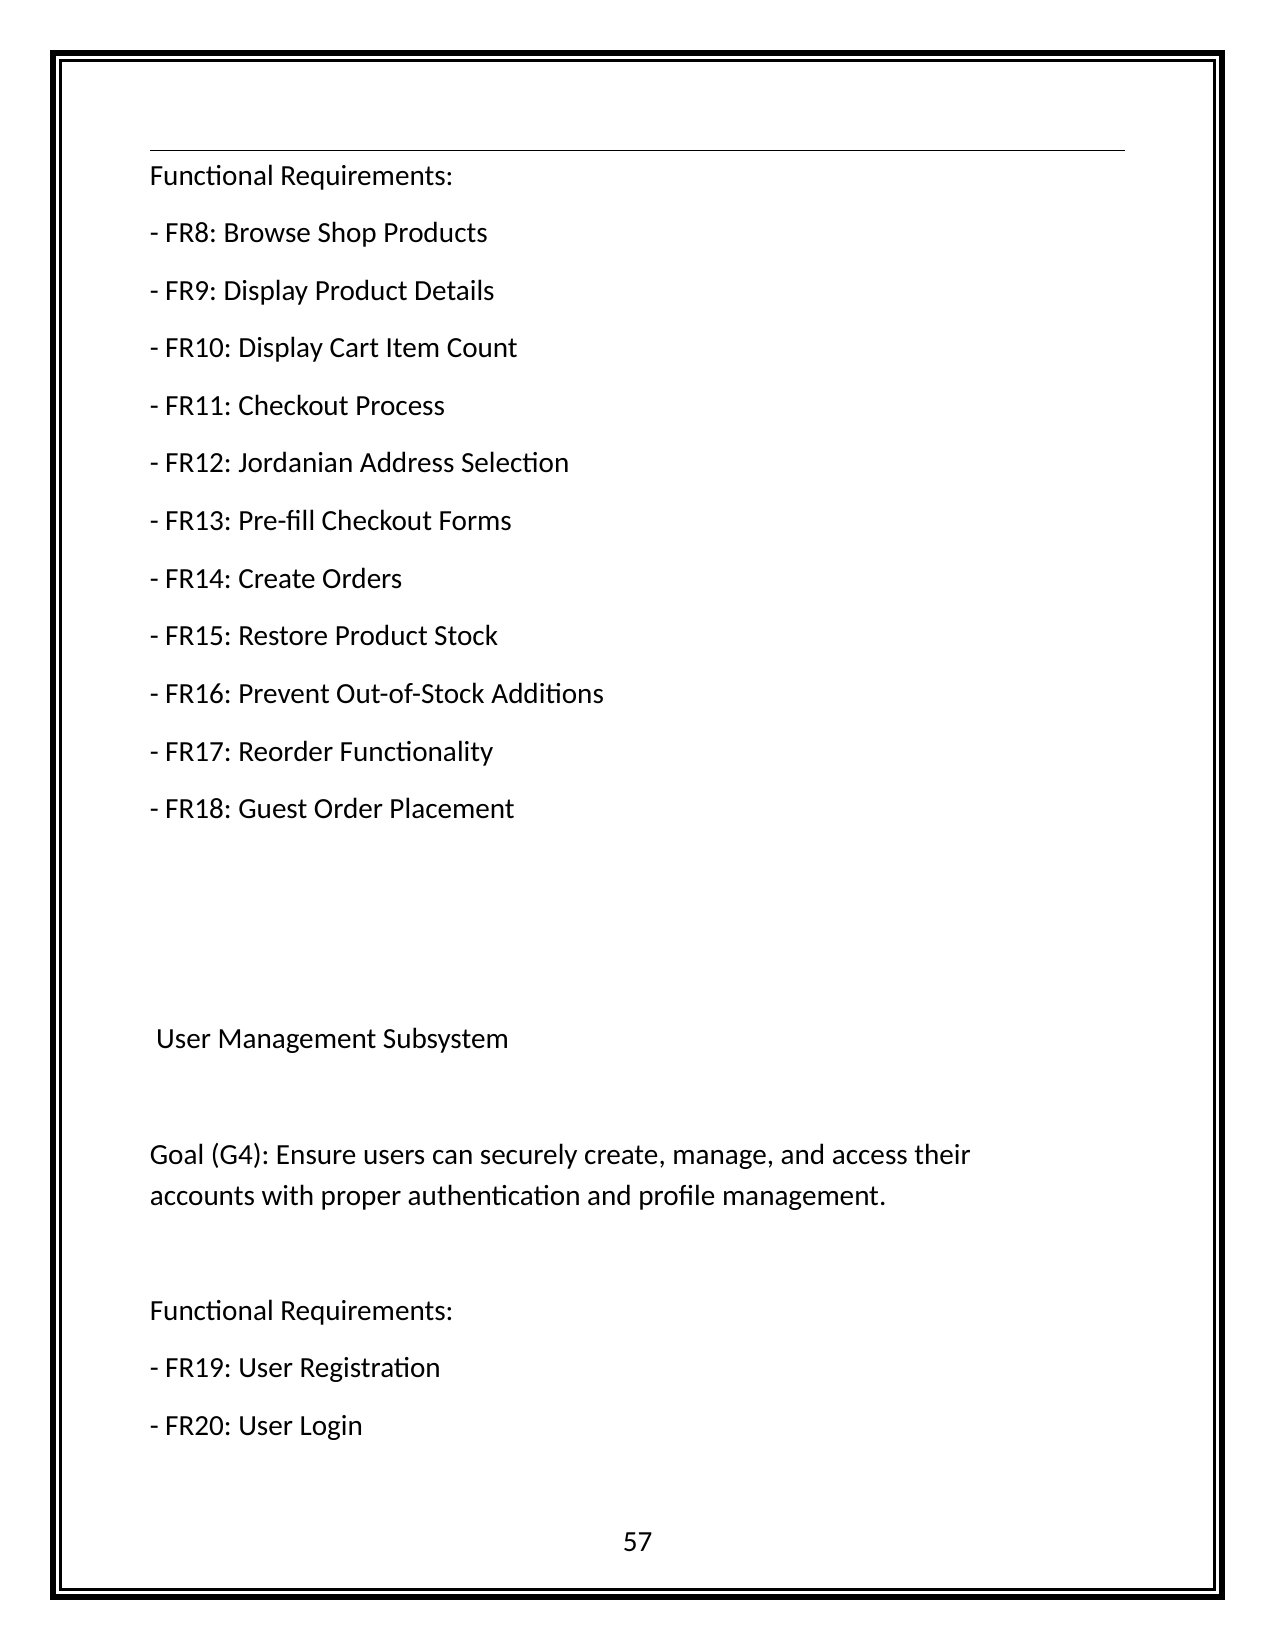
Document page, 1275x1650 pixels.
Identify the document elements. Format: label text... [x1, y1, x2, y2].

text User Management Subsystem [149, 1021, 1082, 1056]
text - FR15: Restore Product Stock [149, 617, 1082, 653]
text - FR12: Jordanian Address Selection [149, 444, 1082, 480]
text - FR13: Pre-fill Checkout Forms [149, 502, 1082, 538]
text - FR16: Prevent Out-of-Stock Additions [149, 675, 1082, 711]
text Functional Requirements: [149, 1292, 1082, 1328]
text - FR8: Browse Shop Products [149, 214, 1082, 250]
text Functional Requirements: [149, 150, 1082, 192]
text - FR19: User Registration [149, 1349, 1082, 1385]
text - FR20: User Login [149, 1407, 1082, 1443]
text - FR10: Display Cart Item Count [149, 329, 1082, 365]
text - FR17: Reorder Functionality [149, 733, 1082, 768]
text - FR14: Create Orders [149, 560, 1082, 595]
text - FR9: Display Product Details [149, 272, 1082, 307]
text - FR11: Checkout Process [149, 387, 1082, 423]
text - FR18: Guest Order Placement [149, 790, 1082, 826]
text Goal (G4): Ensure users can securely create, manage, and access their accounts with proper authentication and profile management. [149, 1136, 1082, 1212]
